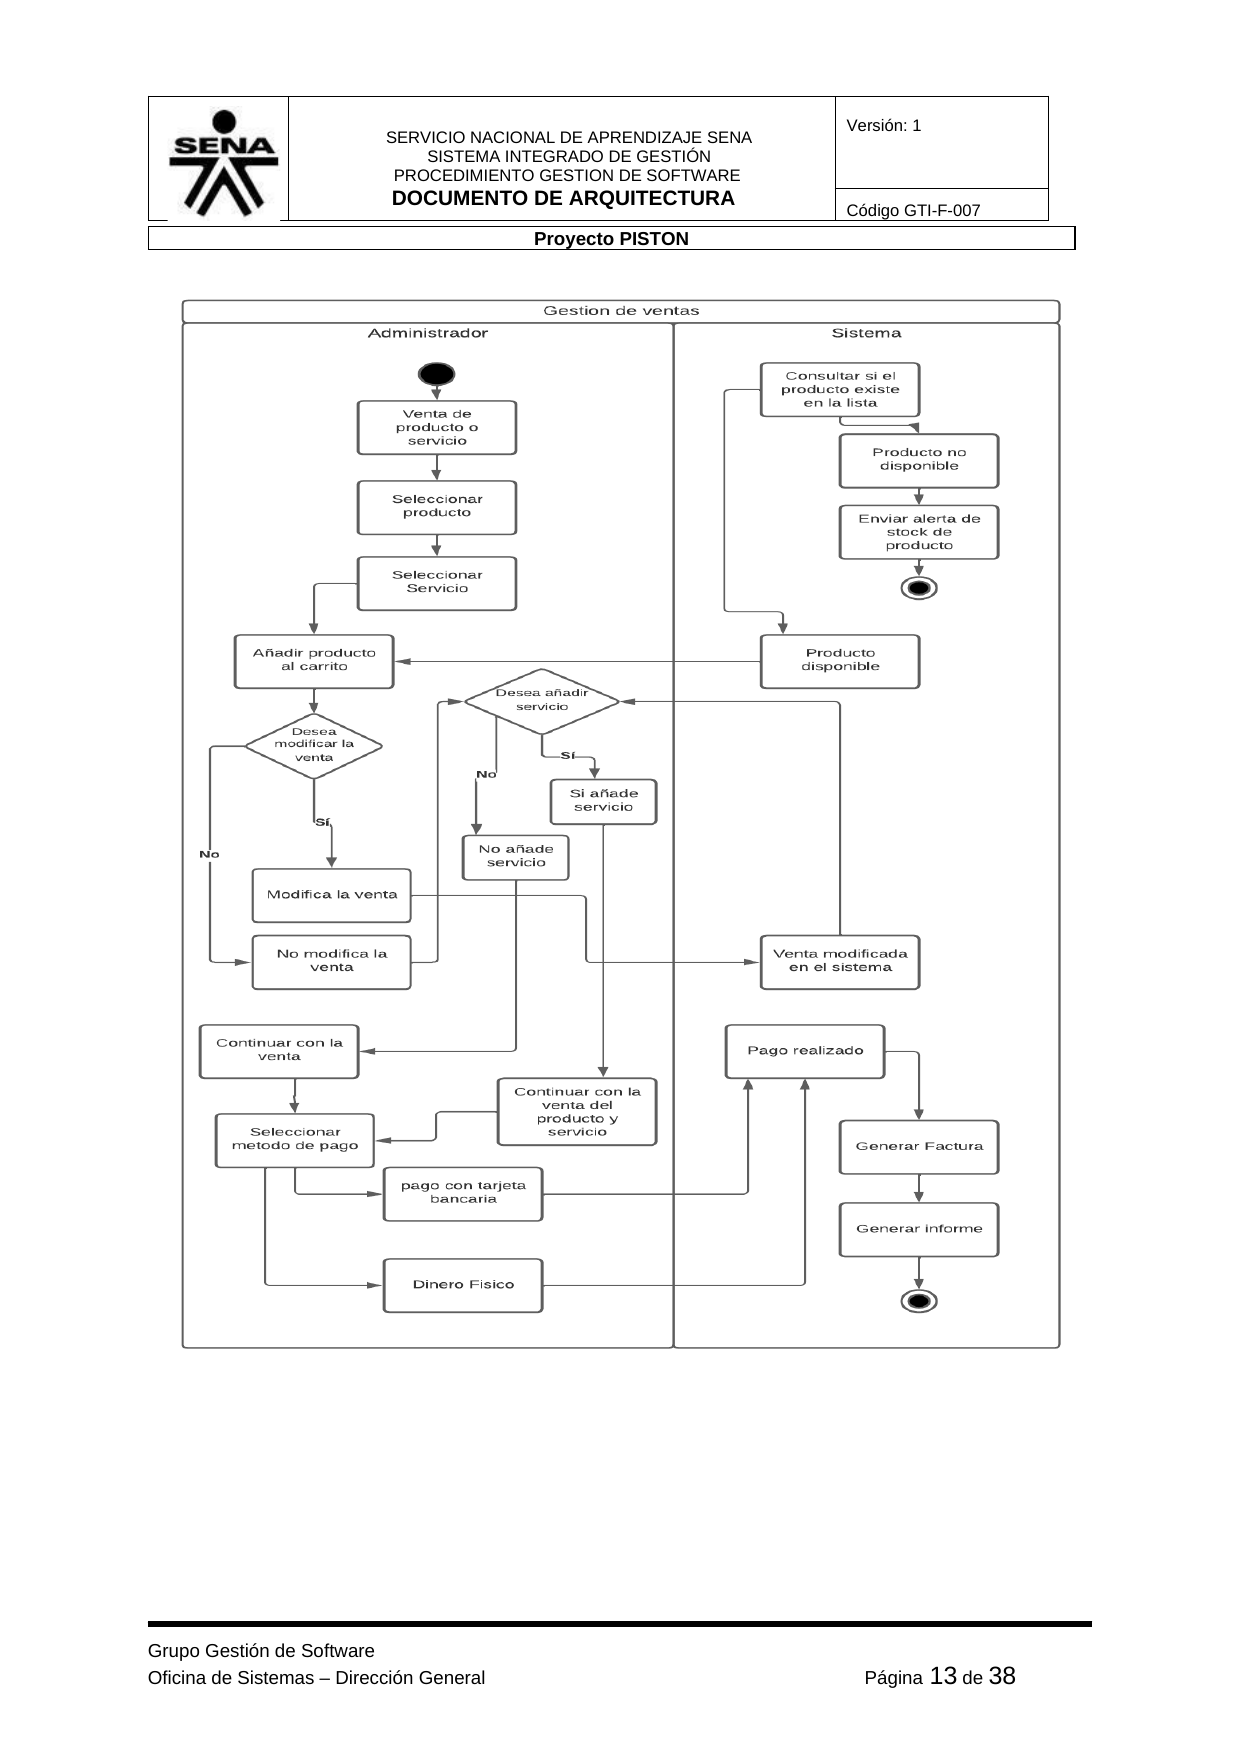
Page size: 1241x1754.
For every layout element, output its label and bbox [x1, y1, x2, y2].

picture [167, 106, 281, 221]
picture [147, 278, 1093, 1370]
